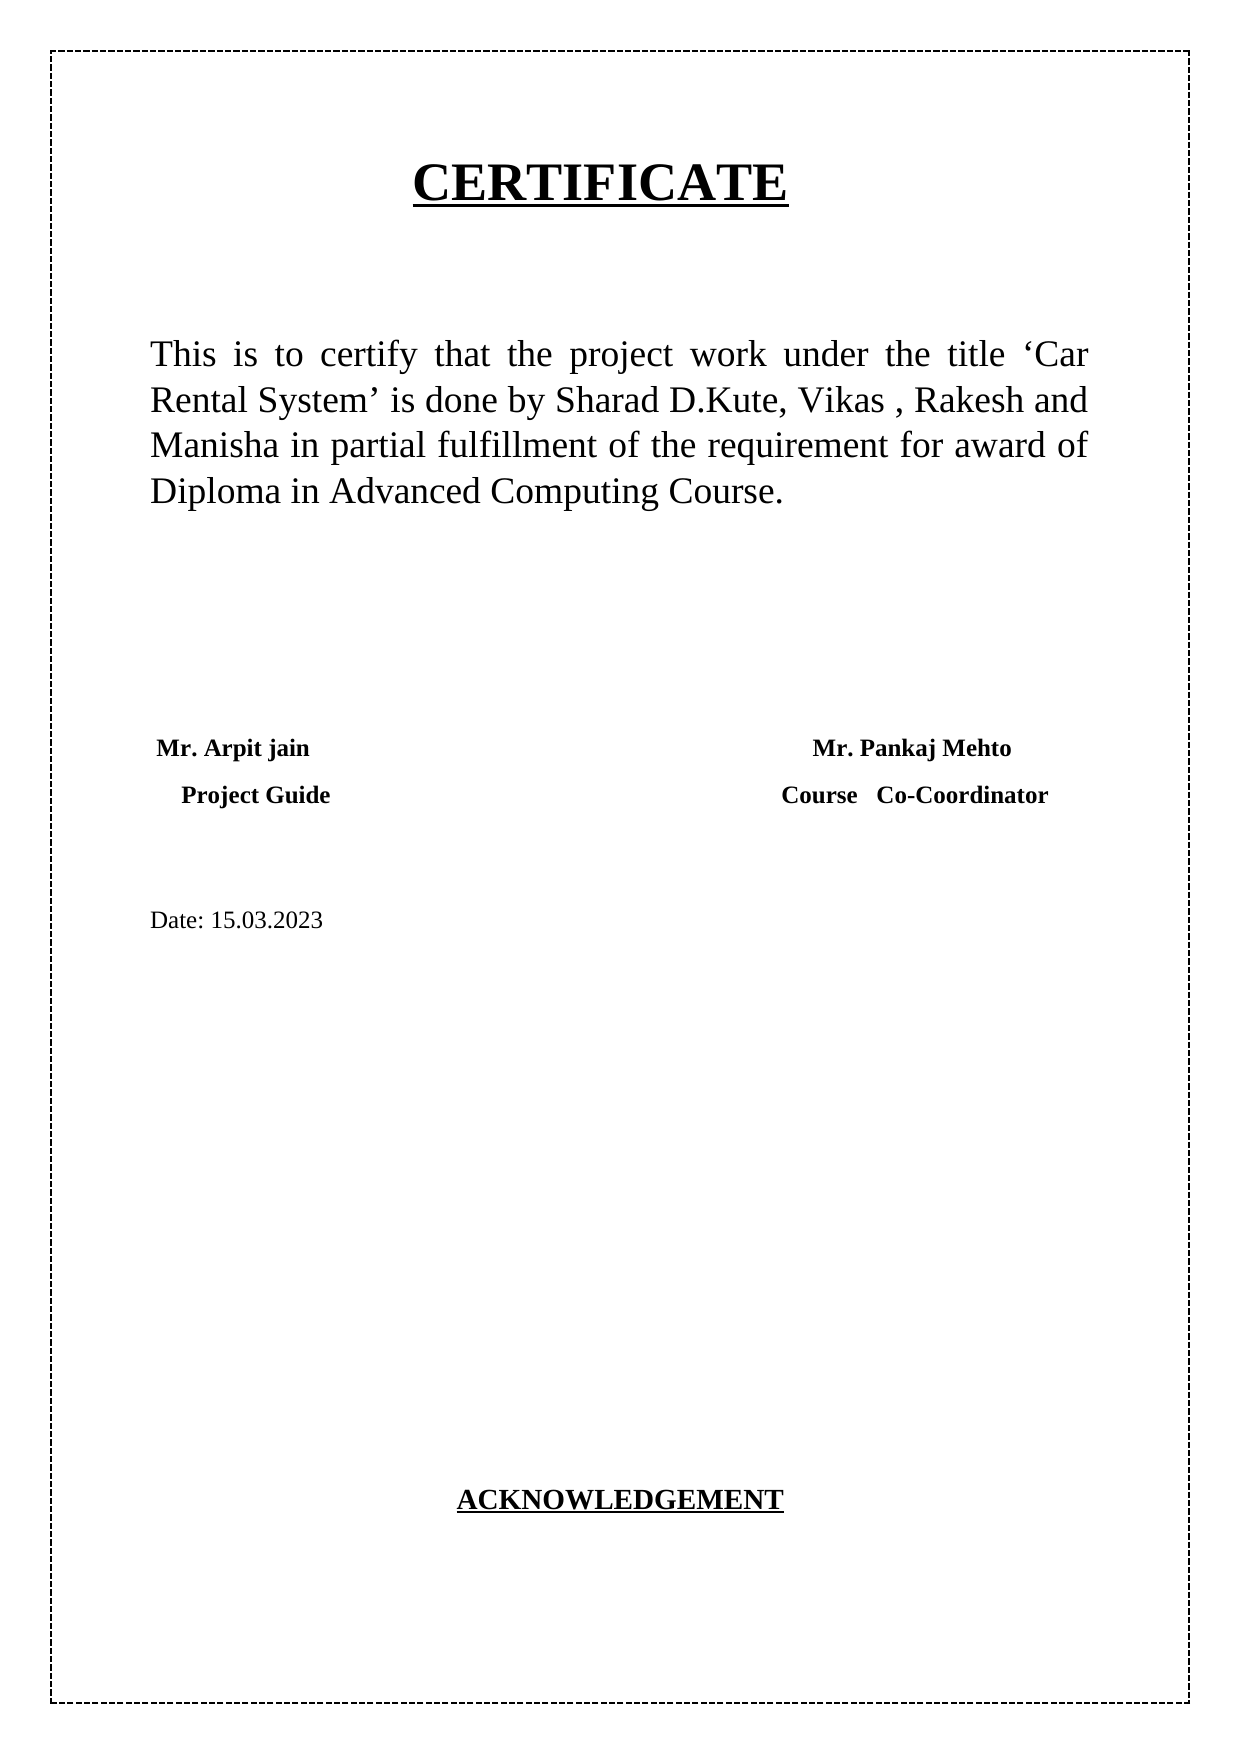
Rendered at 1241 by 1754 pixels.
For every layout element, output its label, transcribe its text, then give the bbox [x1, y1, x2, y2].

text CERTIFICATE [150, 150, 1090, 212]
text Mr. Arpit jain Mr. Pankaj Mehto [150, 733, 1090, 762]
text Project Guide Course Co-Coordinator [150, 781, 1090, 840]
text Date: 15.03.2023 [150, 905, 1090, 934]
text This is to certify that the project work under the title ‘Car Rental System’ is done by Sharad D.Kute, Vikas , Rakesh and Manisha in partial fulfillment of the requirement for award of Diploma in Advanced Computing Course. [150, 331, 1090, 511]
text ACKNOWLEDGEMENT [150, 1482, 1090, 1516]
